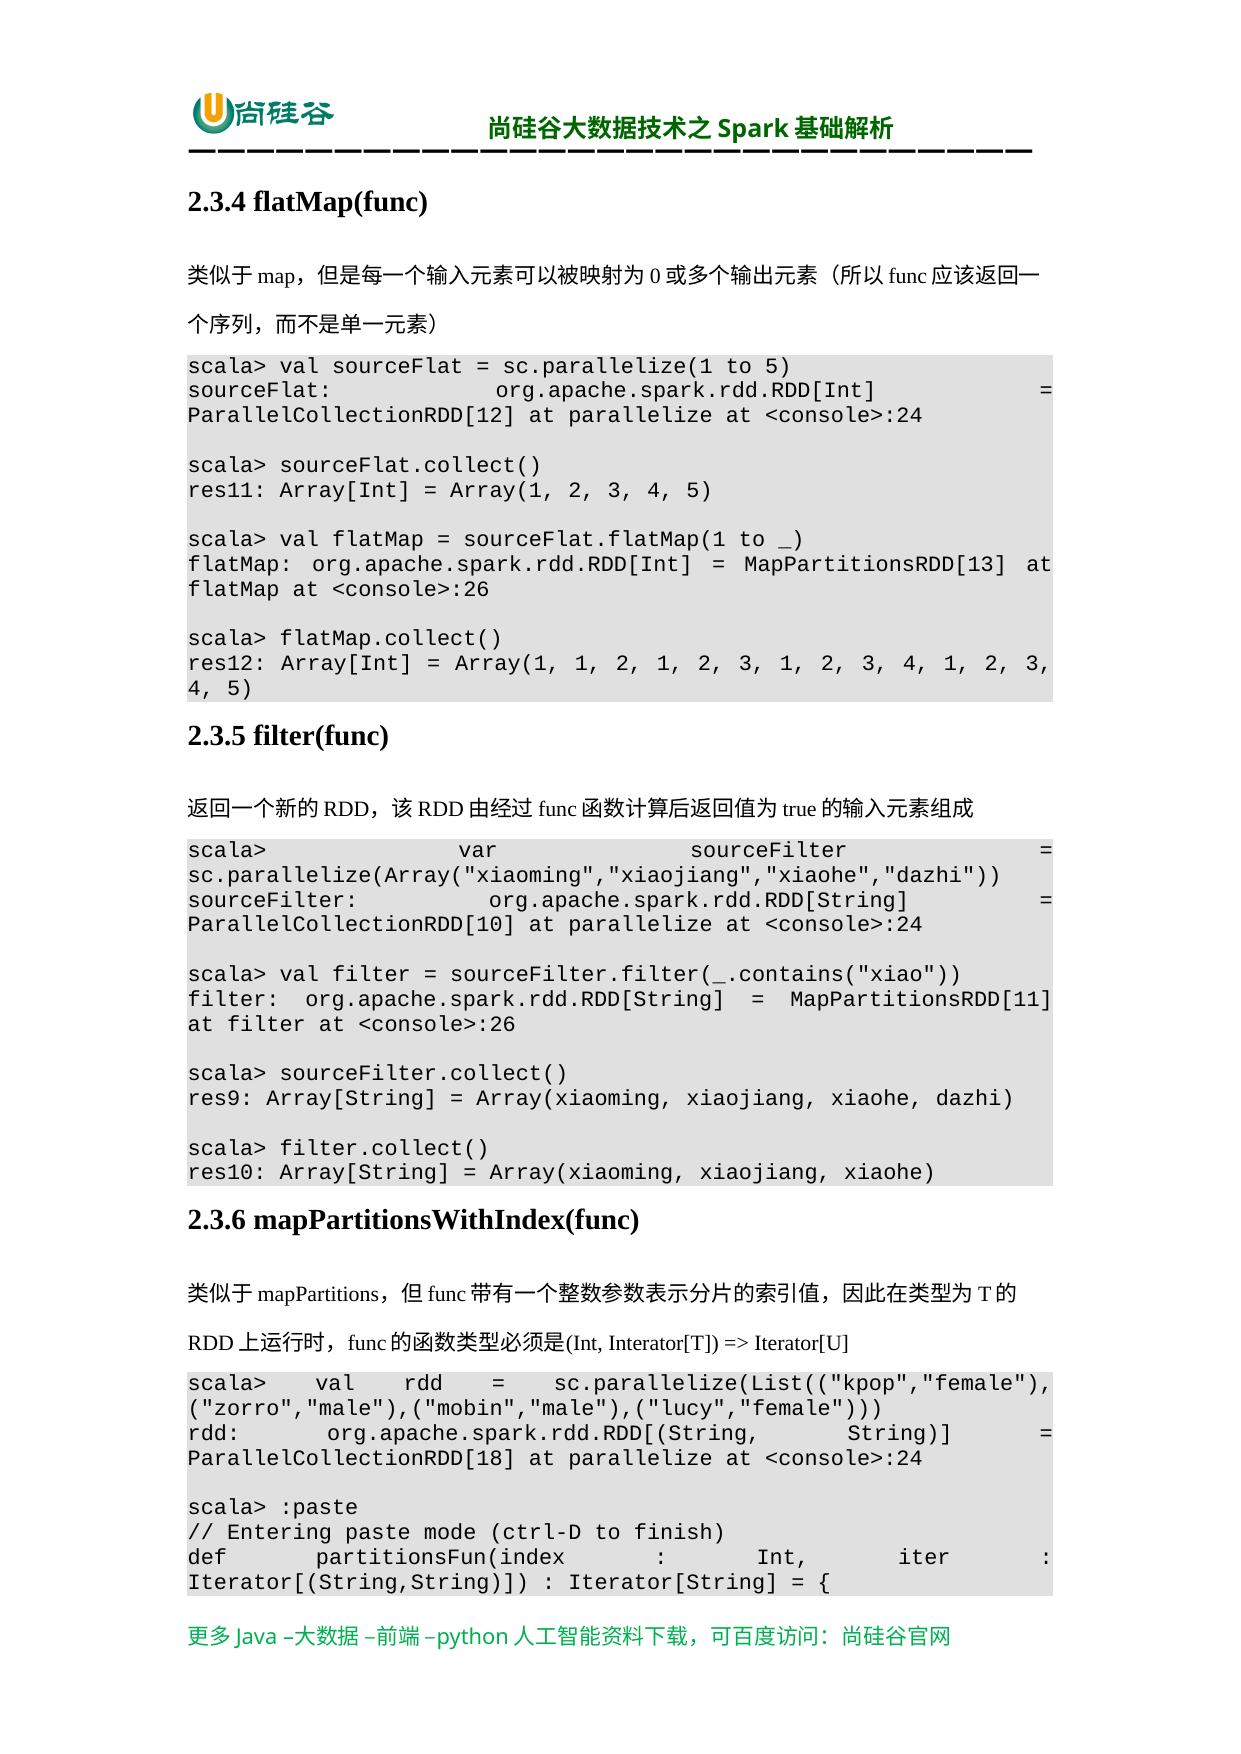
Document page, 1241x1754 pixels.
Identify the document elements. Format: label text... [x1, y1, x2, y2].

text sourceFilter: org.apache.spark.rdd.RDD[String] = ParallelCollectionRDD[10] at parallelize at <console>:24 [187, 889, 1053, 938]
text scala> sourceFilter.collect() [187, 1062, 1053, 1087]
text 类似于map，但是每一个输入元素可以被映射为0或多个输出元素（所以func应该返回一个序列，而不是单一元素） [187, 258, 1053, 339]
text scala> :paste [187, 1496, 1053, 1521]
text res11: Array[Int] = Array(1, 2, 3, 4, 5) [187, 479, 1053, 503]
text def partitionsFun(index : Int, iter : Iterator[(String,String)]) : Iterator[String] = { [187, 1546, 1053, 1596]
text res10: Array[String] = Array(xiaoming, xiaojiang, xiaohe) [187, 1162, 1053, 1186]
text flatMap: org.apache.spark.rdd.RDD[Int] = MapPartitionsRDD[13] at flatMap at <console>:26 [187, 553, 1053, 603]
picture [187, 88, 338, 138]
text filter: org.apache.spark.rdd.RDD[String] = MapPartitionsRDD[11] at filter at <console>:26 [187, 988, 1053, 1038]
text 类似于mapPartitions，但func带有一个整数参数表示分片的索引值，因此在类型为T的RDD上运行时，func的函数类型必须是(Int, Interator[T]) => Iterator[U] [187, 1275, 1053, 1357]
text scala> val flatMap = sourceFlat.flatMap(1 to _) [187, 528, 1053, 553]
text // Entering paste mode (ctrl-D to finish) [187, 1521, 1053, 1546]
subtitle 2.3.4 flatMap(func) [187, 169, 1053, 234]
text scala> val sourceFlat = sc.parallelize(1 to 5) [187, 355, 1053, 379]
text 返回一个新的RDD，该RDD由经过func函数计算后返回值为true的输入元素组成 [187, 791, 1053, 823]
text sourceFlat: org.apache.spark.rdd.RDD[Int] = ParallelCollectionRDD[12] at parallelize at <console>:24 [187, 379, 1053, 429]
text scala> var sourceFilter = sc.parallelize(Array("xiaoming","xiaojiang","xiaohe","dazhi")) [187, 839, 1053, 889]
subtitle 2.3.6 mapPartitionsWithIndex(func) [187, 1186, 1053, 1251]
text scala> val rdd = sc.parallelize(List(("kpop","female"),("zorro","male"),("mobin","male"),("lucy","female"))) [187, 1372, 1053, 1422]
text scala> filter.collect() [187, 1137, 1053, 1162]
text scala> sourceFlat.collect() [187, 454, 1053, 479]
text res12: Array[Int] = Array(1, 1, 2, 1, 2, 3, 1, 2, 3, 4, 1, 2, 3, 4, 5) [187, 652, 1053, 702]
text rdd: org.apache.spark.rdd.RDD[(String, String)] = ParallelCollectionRDD[18] at parallelize at <console>:24 [187, 1422, 1053, 1472]
text res9: Array[String] = Array(xiaoming, xiaojiang, xiaohe, dazhi) [187, 1087, 1053, 1112]
text scala> val filter = sourceFilter.filter(_.contains("xiao")) [187, 963, 1053, 988]
subtitle 2.3.5 filter(func) [187, 702, 1053, 767]
text scala> flatMap.collect() [187, 627, 1053, 652]
